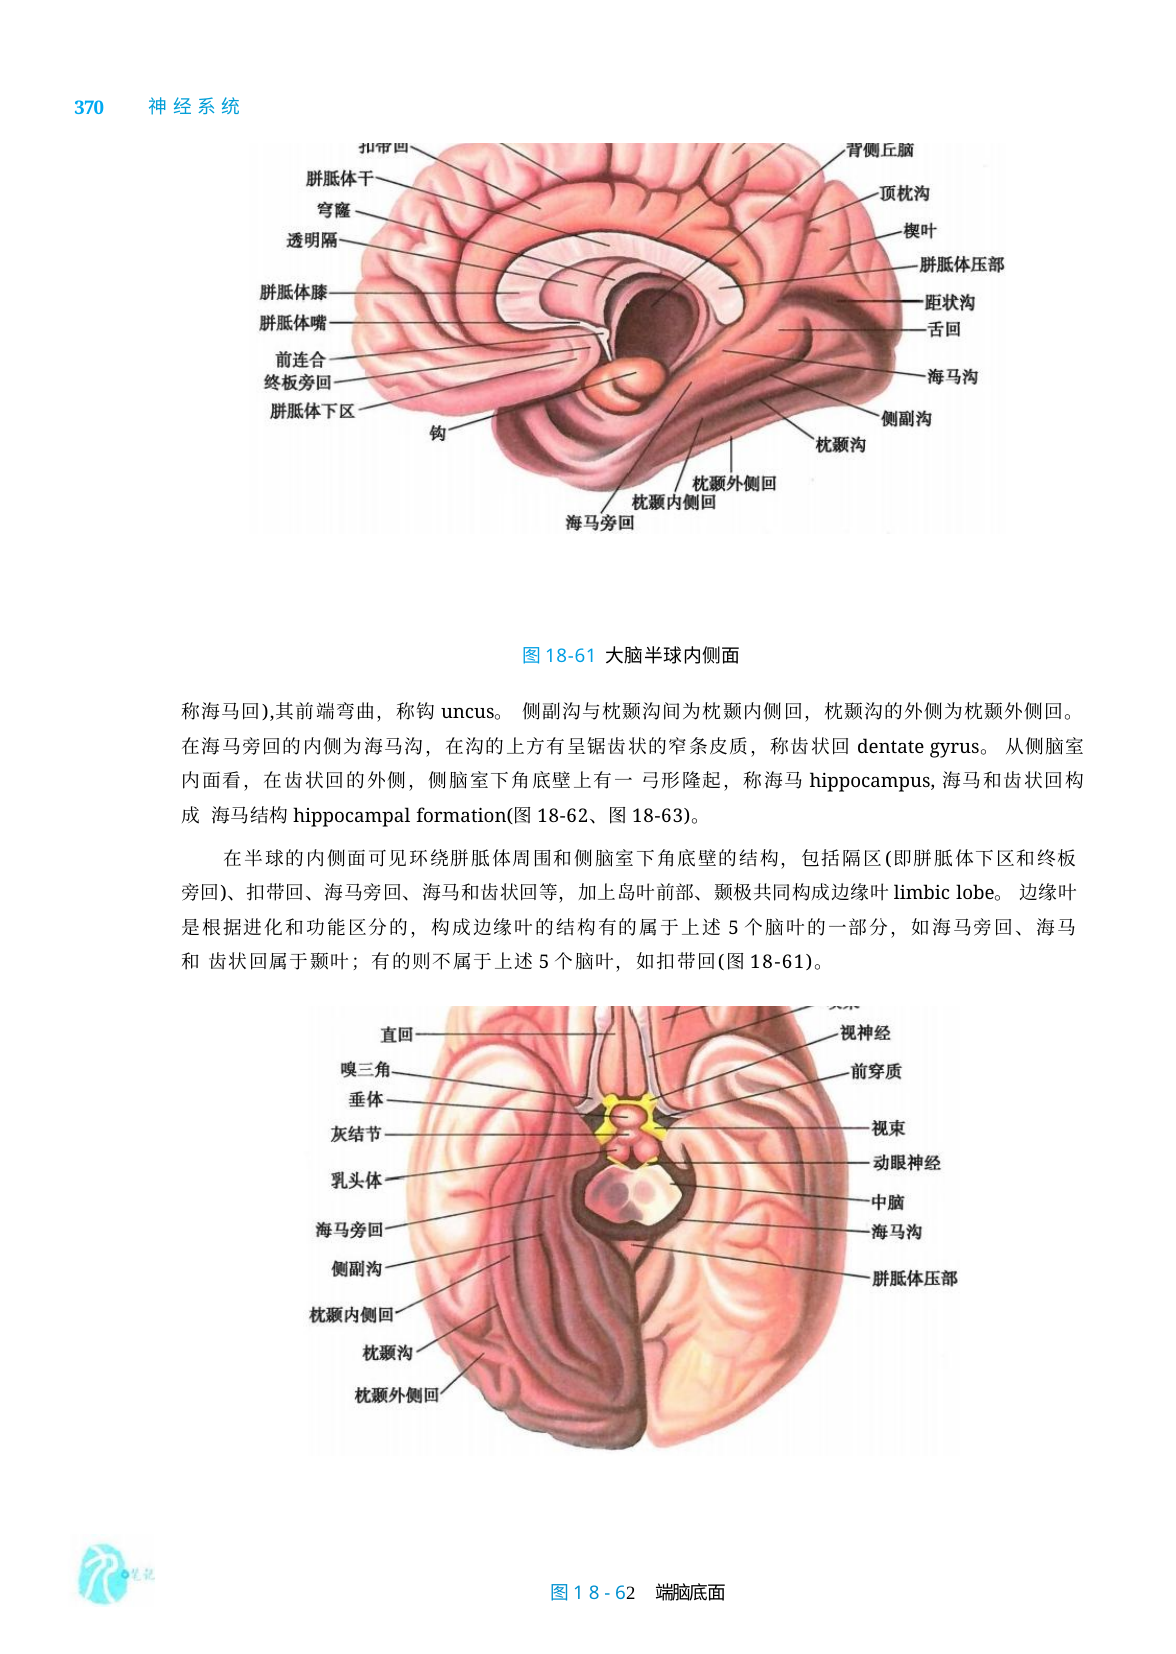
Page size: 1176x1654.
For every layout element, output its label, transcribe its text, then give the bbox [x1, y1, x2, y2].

text 称海马回),其前端弯曲，称钩uncus。 侧副沟与枕颞沟间为枕颞内侧回，枕颞沟的外侧为枕颞外侧回。 在海马旁回的内侧为海马沟，在沟的上方有呈锯齿状的窄条皮质，称齿状回 dentate gyrus。 从侧脑室 内面看，在齿状回的外侧，侧脑室下角底壁上有一 弓形隆起，称海马hippocampus, 海马和齿状回构成 海马结构hippocampal formation(图18-62、图18-63)。 [181, 697, 1084, 827]
picture [67, 1534, 156, 1607]
text 图 1 8 - 62 端脑底面 [550, 1580, 1084, 1605]
text 在半球的内侧面可见环绕胼胝体周围和侧脑室下角底壁的结构，包括隔区(即胼胝体下区和终板 旁回)、扣带回、海马旁回、海马和齿状回等，加上岛叶前部、颞极共同构成边缘叶limbic lobe。 边缘叶 是根据进化和功能区分的，构成边缘叶的结构有的属于上述5个脑叶的一部分，如海马旁回、海马和 齿状回属于颞叶；有的则不属于上述5个脑叶，如扣带回(图18-61)。 [181, 844, 1077, 974]
text 图18-61 大脑半球内侧面 [522, 643, 1084, 668]
picture [248, 143, 1007, 534]
picture [303, 1006, 961, 1456]
text 370 神 经 系 统 [74, 92, 1084, 118]
